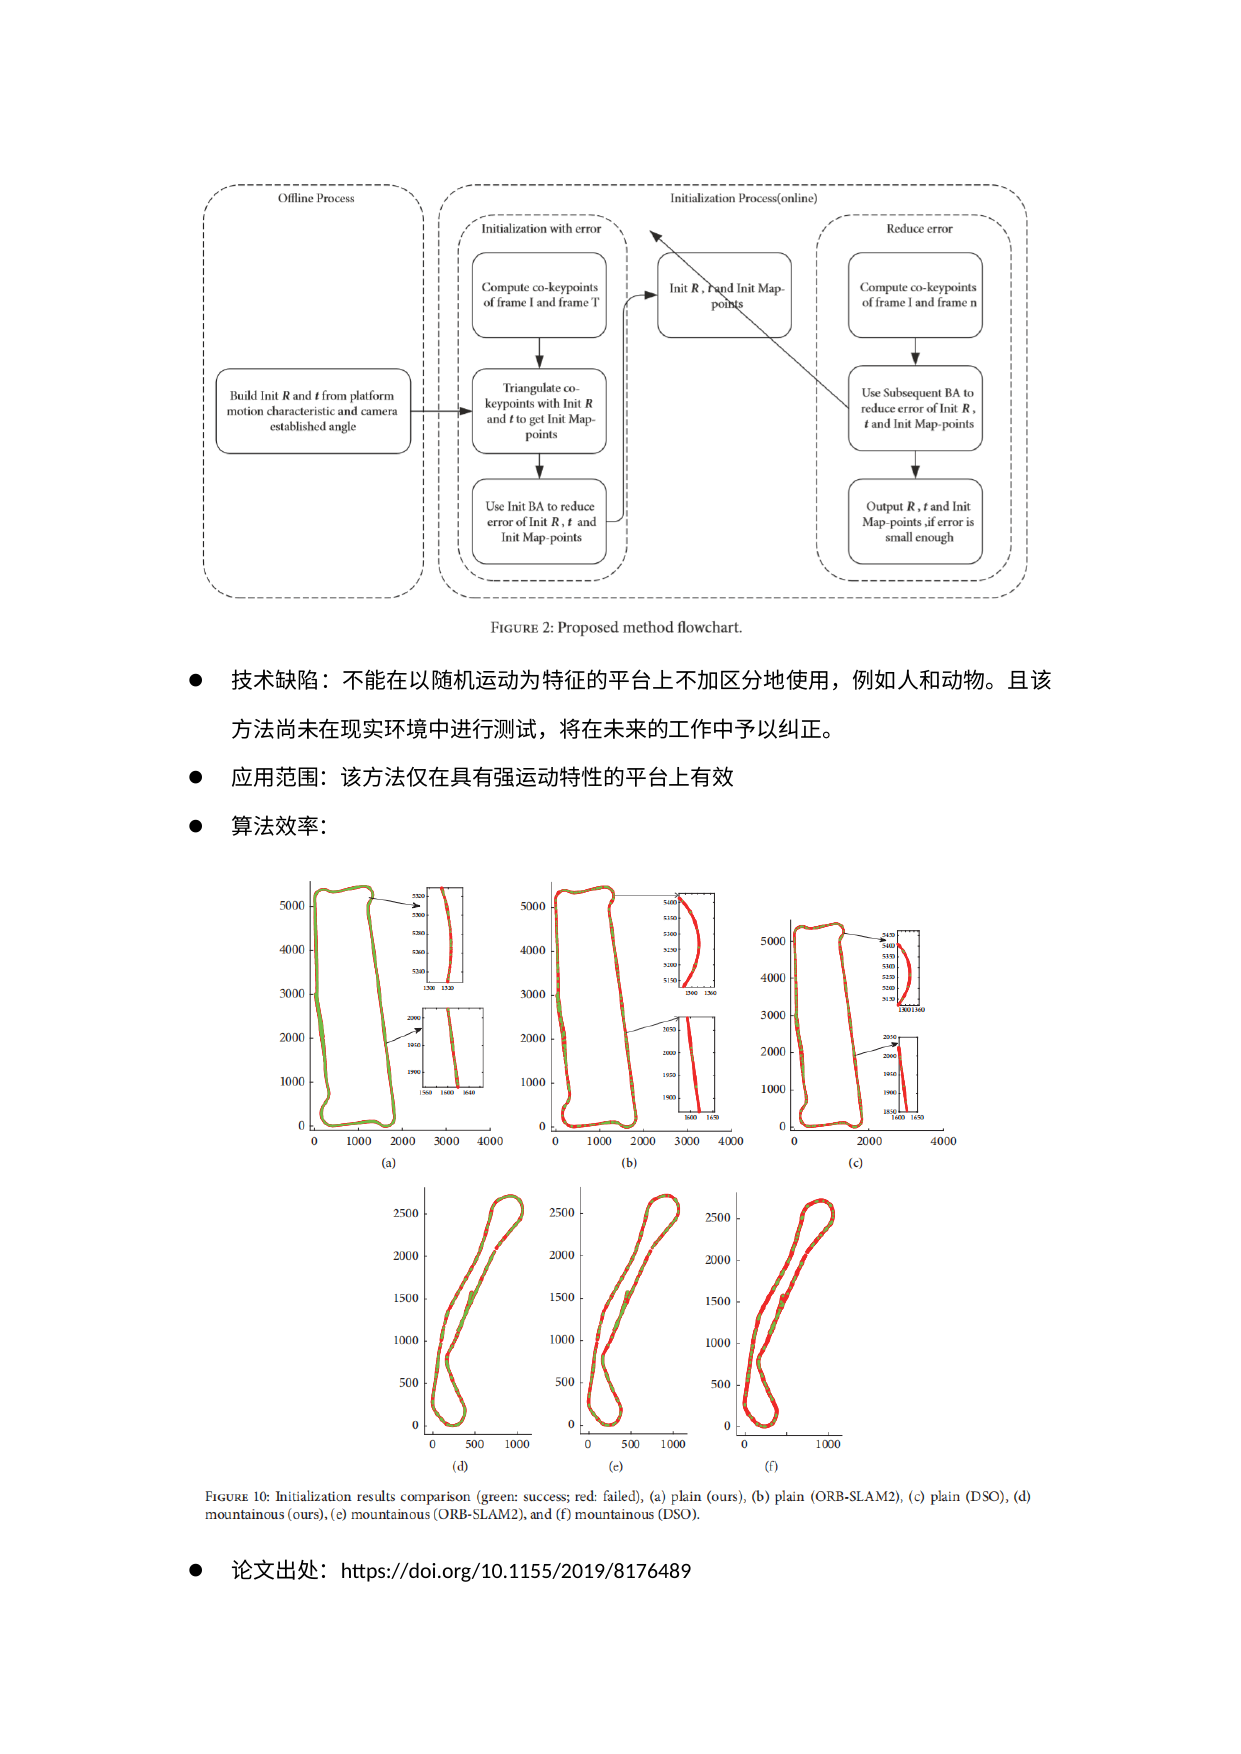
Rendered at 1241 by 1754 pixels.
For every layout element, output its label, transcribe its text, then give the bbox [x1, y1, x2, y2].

picture [187, 856, 1052, 1529]
list 论文出处：https://doi.org/10.1155/2019/8176489 [187, 1552, 1053, 1585]
list 算法效率： [187, 808, 1053, 841]
picture [187, 162, 1052, 643]
list 应用范围：该方法仅在具有强运动特性的平台上有效 [187, 760, 1053, 792]
list 技术缺陷：不能在以随机运动为特征的平台上不加区分地使用，例如人和动物。且该方法尚未在现实环境中进行测试，将在未来的工作中予以纠正。 [187, 663, 1053, 744]
